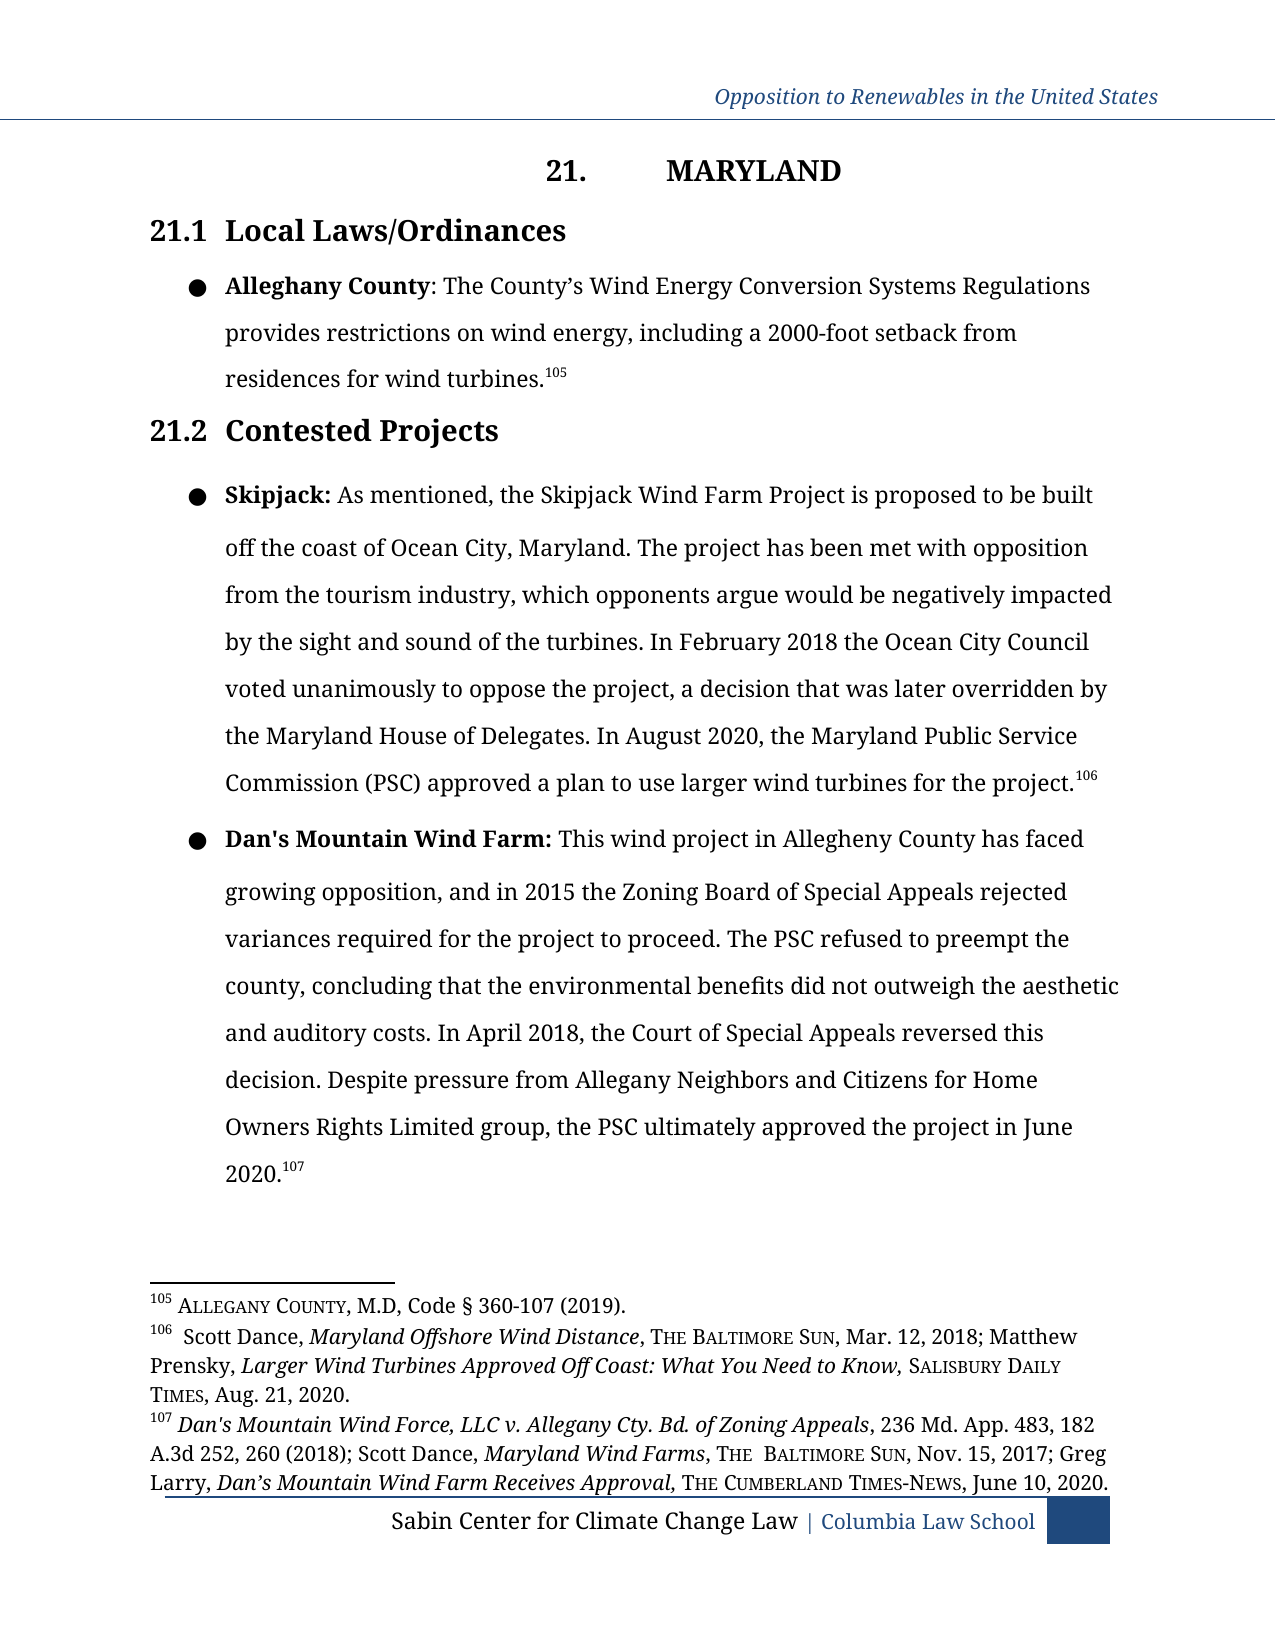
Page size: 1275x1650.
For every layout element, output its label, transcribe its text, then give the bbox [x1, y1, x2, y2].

list Alleghany County: The County’s Wind Energy Conversion Systems Regulations provides restrictions on wind energy, including a 2000-foot setback from residences for wind turbines. [187, 270, 1125, 395]
subtitle Contested Projects [150, 410, 1125, 450]
list Dan's Mountain Wind Farm: This wind project in Allegheny County has faced growing opposition, and in 2015 the Zoning Board of Special Appeals rejected variances required for the project to proceed. The PSC refused to preempt the county, concluding that the environmental benefits did not outweigh the aesthetic and auditory costs. In April 2018, the Court of Special Appeals reversed this decision. Despite pressure from Allegany Neighbors and Citizens for Home Owners Rights Limited group, the PSC ultimately approved the project in June 2020. [187, 814, 1125, 1189]
subtitle Maryland [187, 151, 1125, 190]
subtitle Local Laws/Ordinances [150, 210, 1125, 250]
list Skipjack: As mentioned, the Skipjack Wind Farm Project is proposed to be built off the coast of Ocean City, Maryland. The project has been met with opposition from the tourism industry, which opponents argue would be negatively impacted by the sight and sound of the turbines. In February 2018 the Ocean City Council voted unanimously to oppose the project, a decision that was later overridden by the Maryland House of Delegates. In August 2020, the Maryland Public Service Commission (PSC) approved a plan to use larger wind turbines for the project. [187, 470, 1125, 798]
